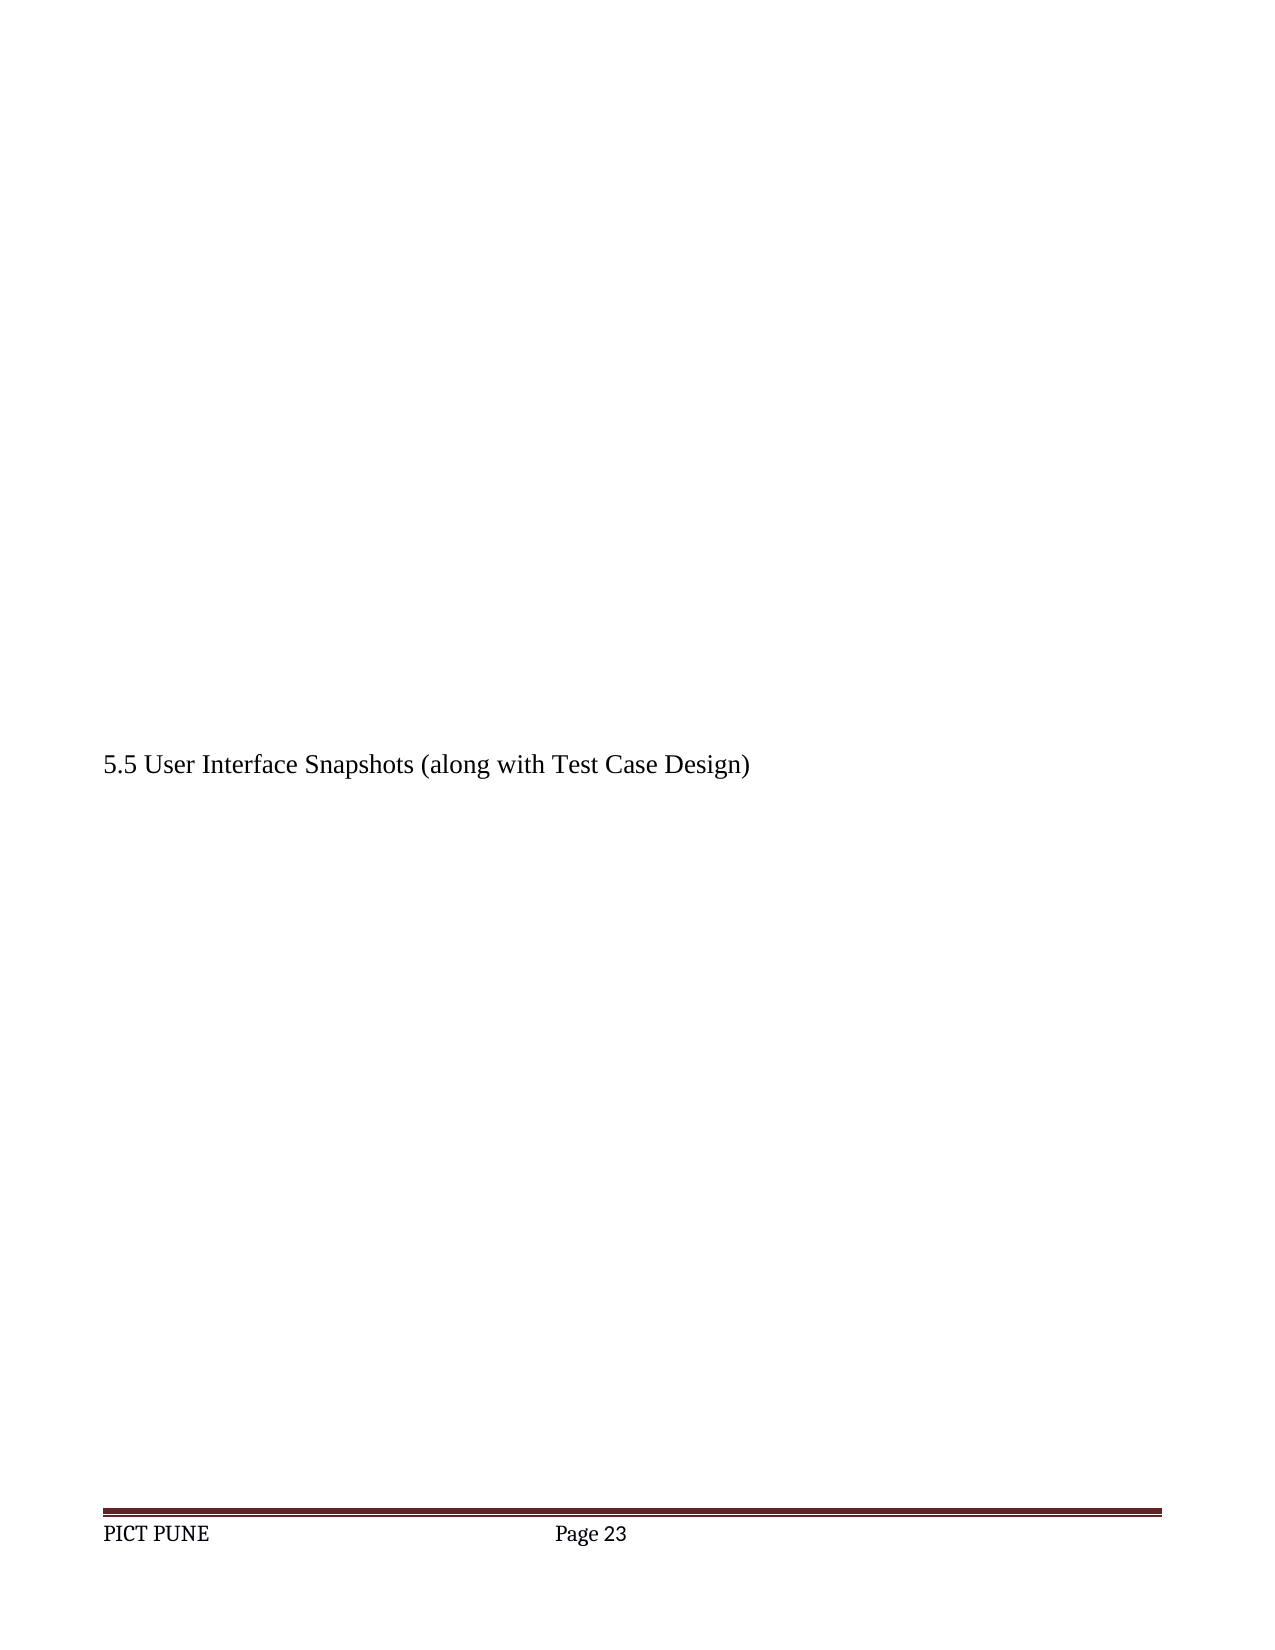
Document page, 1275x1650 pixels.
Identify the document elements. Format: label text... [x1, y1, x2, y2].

subtitle 5.5 User Interface Snapshots (along with Test Case Design) [103, 748, 1162, 779]
